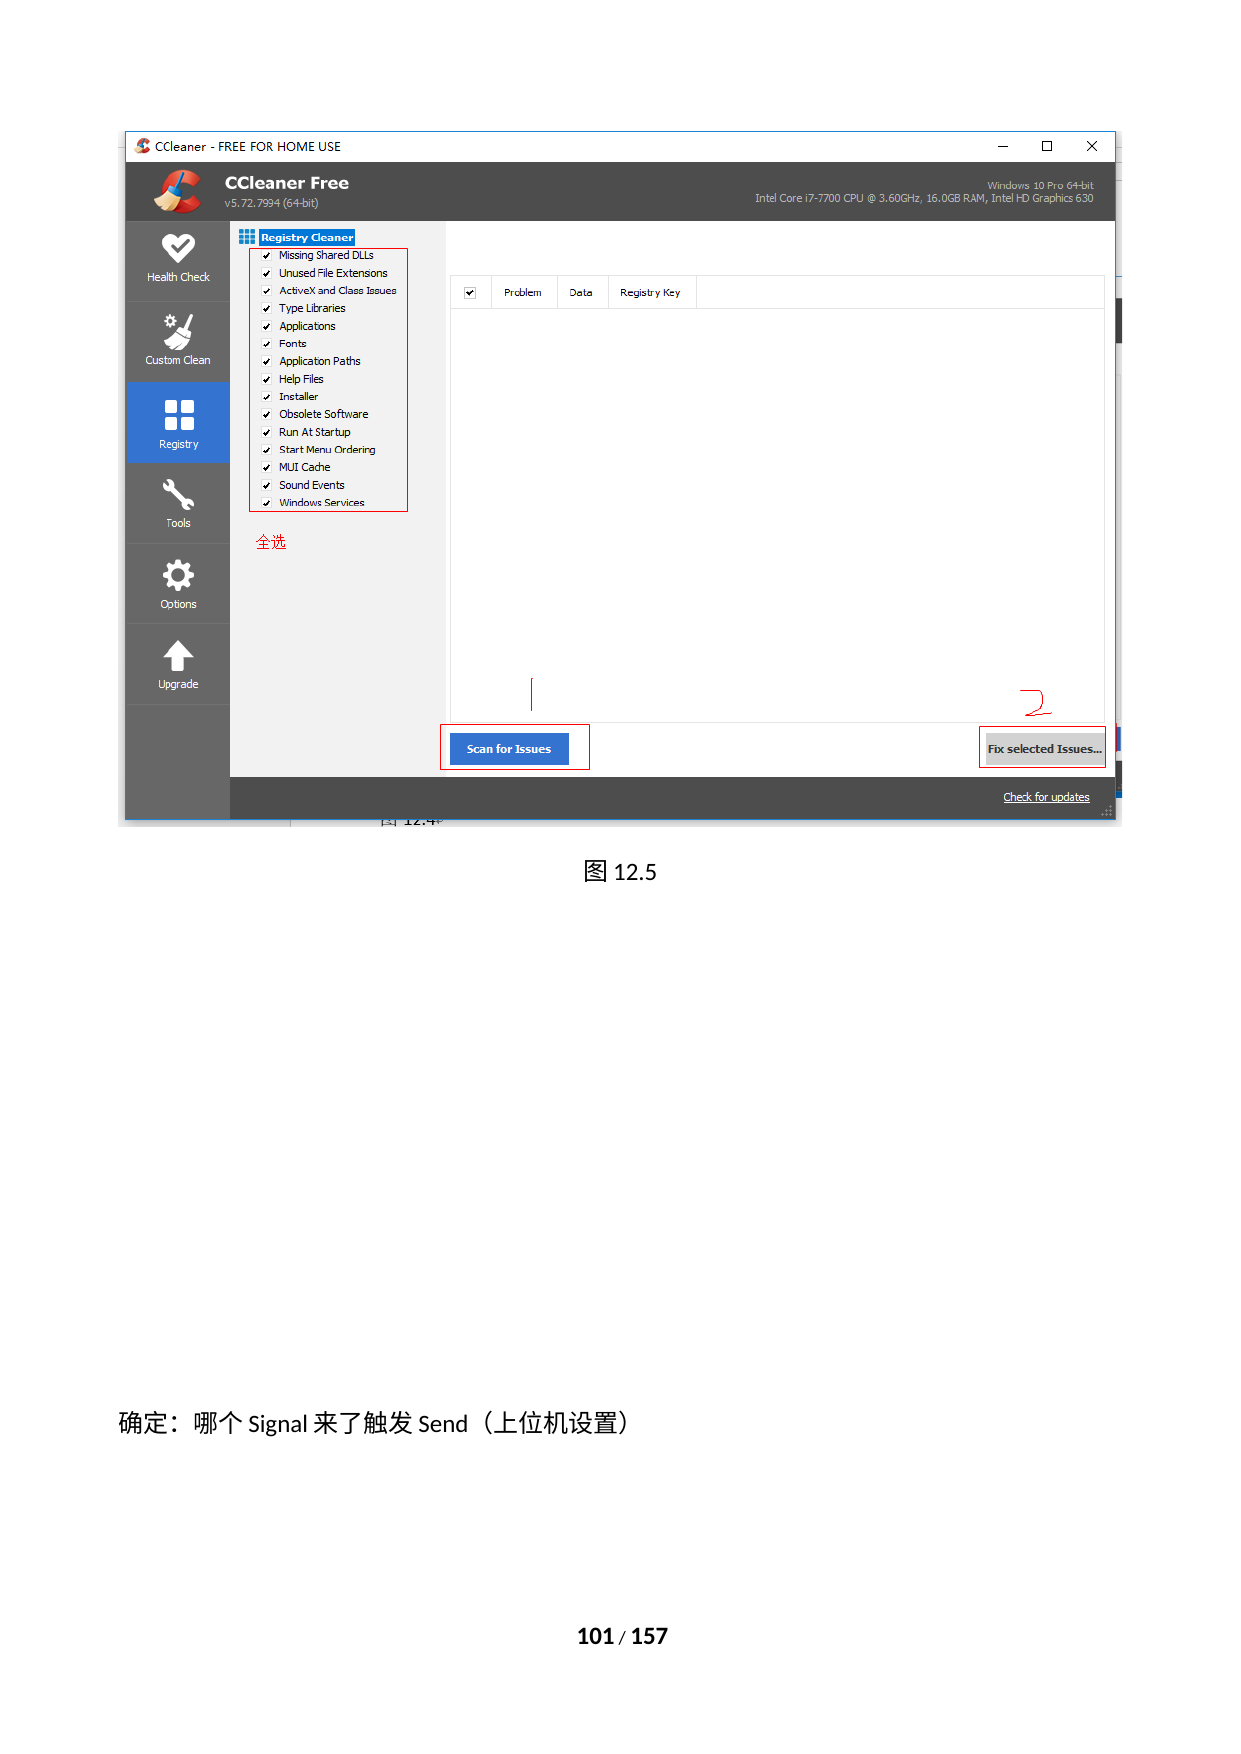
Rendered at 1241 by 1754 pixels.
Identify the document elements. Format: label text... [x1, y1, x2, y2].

text 确定：哪个Signal来了触发Send（上位机设置） [118, 1389, 1122, 1454]
text 图12.5 [118, 837, 1122, 902]
picture [118, 131, 1123, 827]
